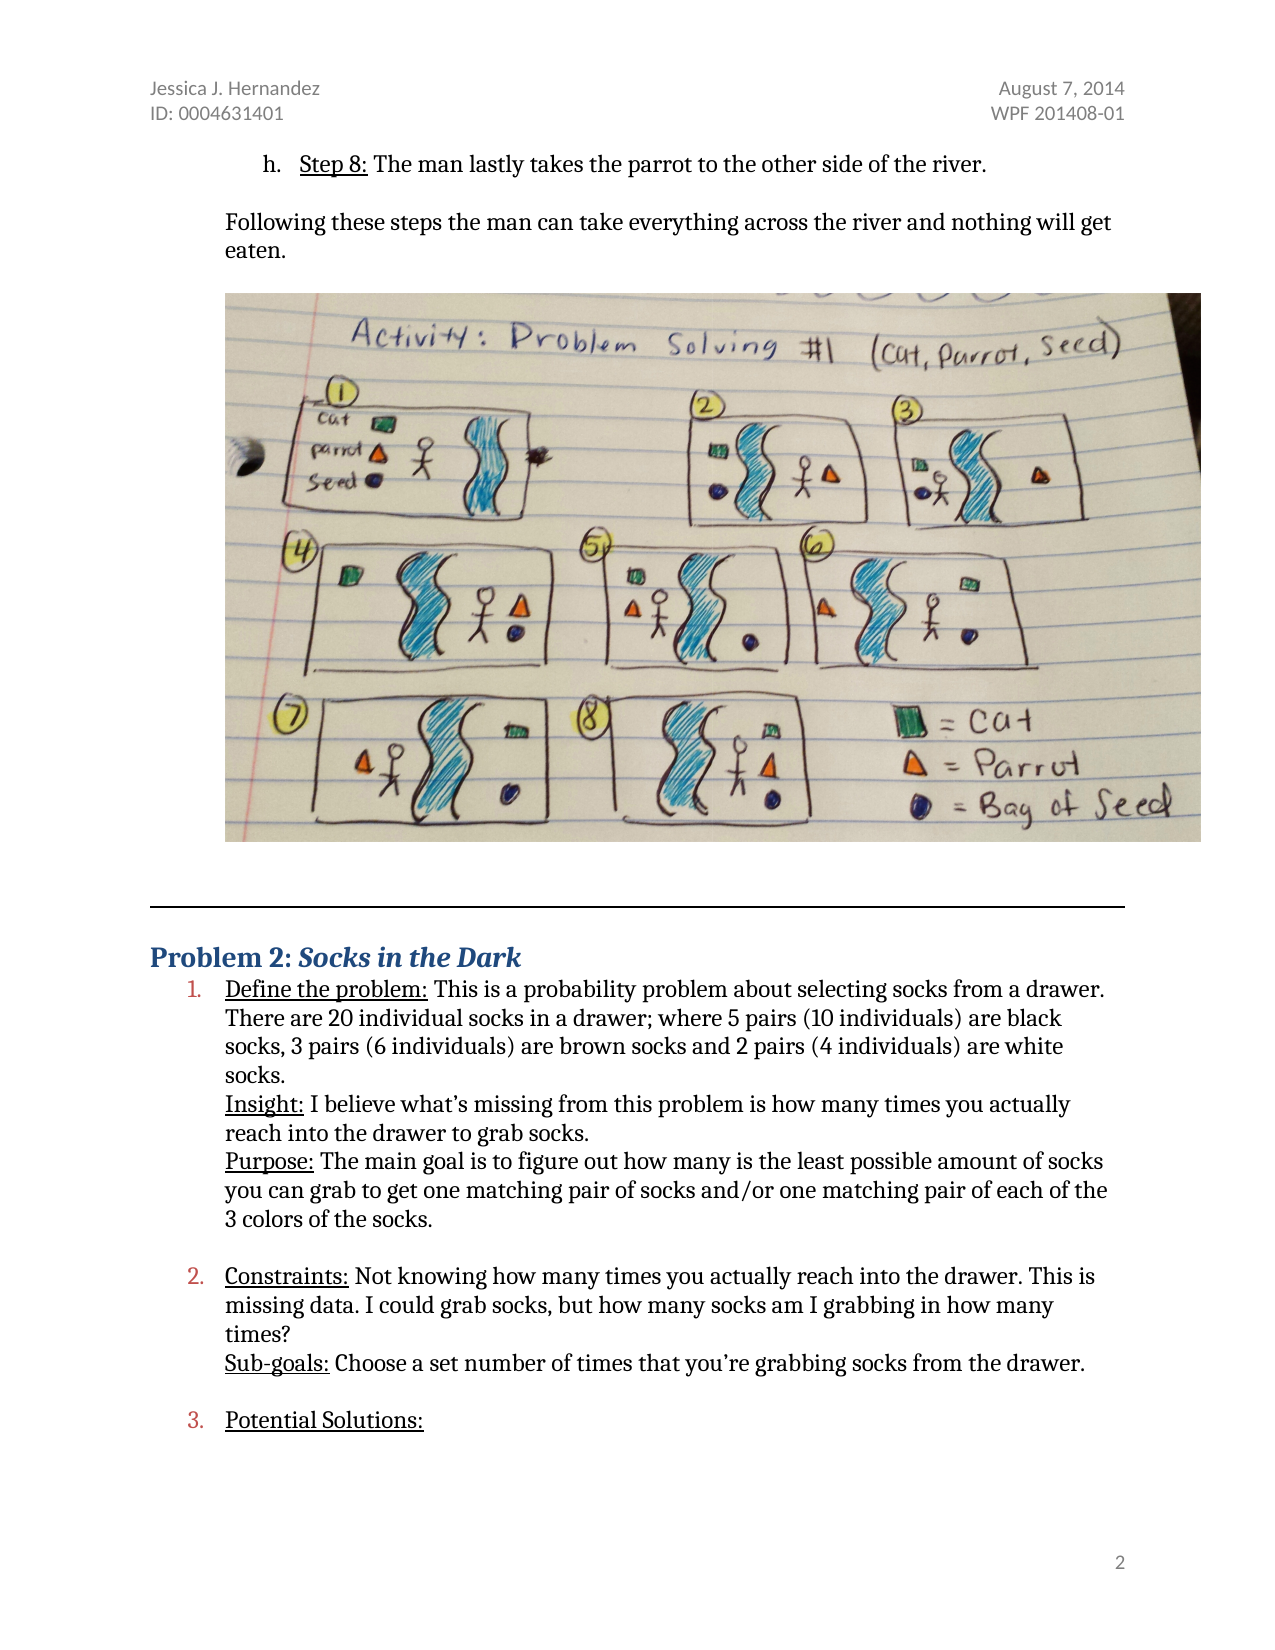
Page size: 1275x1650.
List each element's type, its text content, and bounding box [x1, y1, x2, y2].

text Problem 2: Socks in the Dark [150, 941, 1125, 975]
list Constraints: Not knowing how many times you actually reach into the drawer. This is missing data. I could grab socks, but how many socks am I grabbing in how many times? Sub-goals: Choose a set number of times that you’re grabbing socks from the drawer. [187, 1262, 1125, 1406]
list Following these steps the man can take everything across the river and nothing will get eaten. [225, 207, 1125, 293]
picture [225, 293, 1201, 842]
list Potential Solutions: [187, 1406, 1125, 1463]
list Step 8: The man lastly takes the parrot to the other side of the river. [262, 150, 1125, 207]
list Define the problem: This is a probability problem about selecting socks from a drawer. There are 20 individual socks in a drawer; where 5 pairs (10 individuals) are black socks, 3 pairs (6 individuals) are brown socks and 2 pairs (4 individuals) are white socks. Insight: I believe what’s missing from this problem is how many times you actually reach into the drawer to grab socks. Purpose: The main goal is to figure out how many is the least possible amount of socks you can grab to get one matching pair of socks and/or one matching pair of each of the 3 colors of the socks. [187, 975, 1125, 1262]
